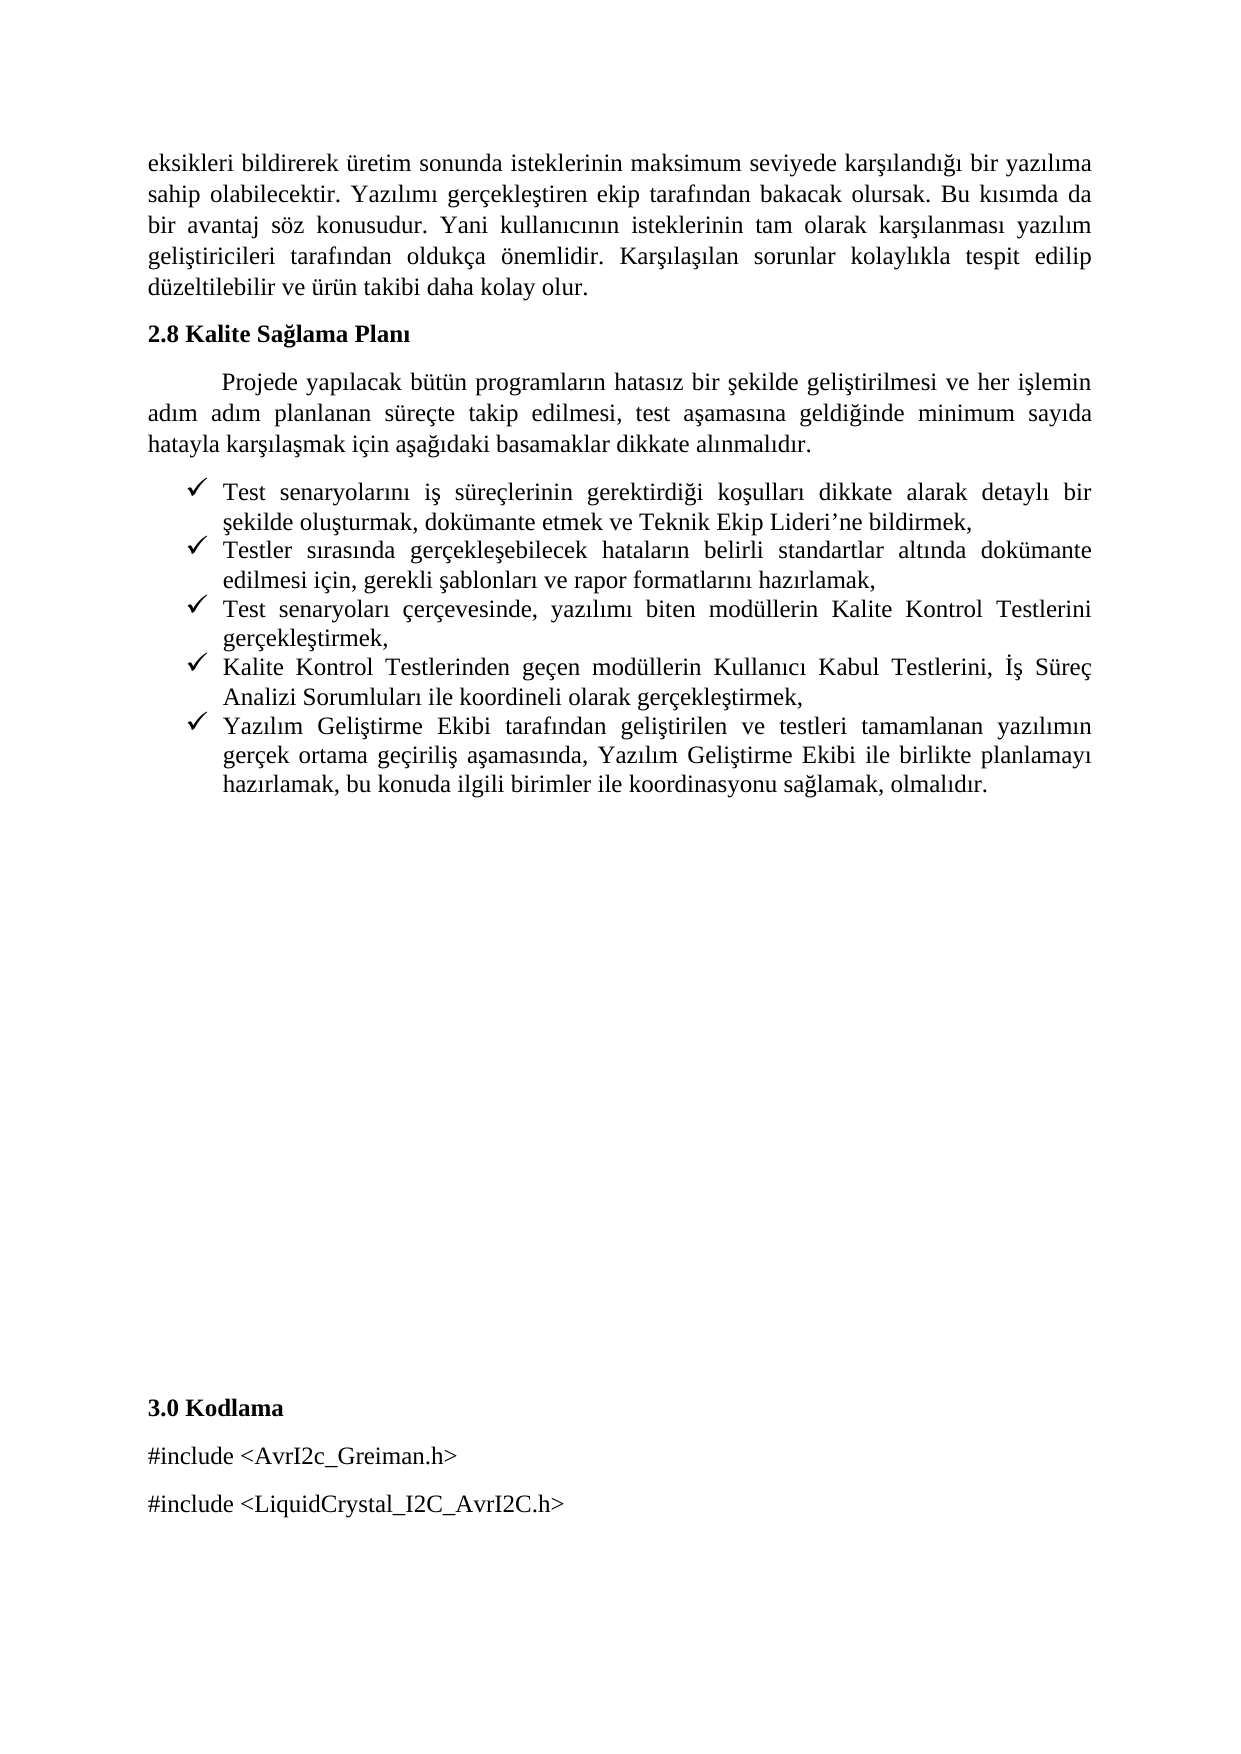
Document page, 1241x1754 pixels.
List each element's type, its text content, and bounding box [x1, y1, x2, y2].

text 2.8 Kalite Sağlama Planı [148, 319, 1093, 348]
list Kalite Kontrol Testlerinden geçen modüllerin Kullanıcı Kabul Testlerini, İş Süreç Analizi Sorumluları ile koordineli olarak gerçekleştirmek, [185, 652, 1093, 711]
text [148, 148, 1093, 301]
list Test senaryoları çerçevesinde, yazılımı biten modüllerin Kalite Kontrol Testlerini gerçekleştirmek, [185, 594, 1093, 652]
list Test senaryolarını iş süreçlerinin gerektirdiği koşulları dikkate alarak detaylı bir şekilde oluşturmak, dokümante etmek ve Teknik Ekip Lideri’ne bildirmek, [185, 477, 1093, 535]
text Projede yapılacak bütün programların hatasız bir şekilde geliştirilmesi ve her işlemin adım adım planlanan süreçte takip edilmesi, test aşamasına geldiğinde minimum sayıda hatayla karşılaşmak için aşağıdaki basamaklar dikkate alınmalıdır. [148, 367, 1093, 458]
list Yazılım Geliştirme Ekibi tarafından geliştirilen ve testleri tamamlanan yazılımın gerçek ortama geçiriliş aşamasında, Yazılım Geliştirme Ekibi ile birlikte planlamayı hazırlamak, bu konuda ilgili birimler ile koordinasyonu sağlamak, olmalıdır. [185, 711, 1093, 798]
list Testler sırasında gerçekleşebilecek hataların belirli standartlar altında dokümante edilmesi için, gerekli şablonları ve rapor formatlarını hazırlamak, [185, 535, 1093, 594]
text 3.0 Kodlama [148, 1393, 1093, 1422]
text #include <LiquidCrystal_I2C_AvrI2C.h> [148, 1489, 1093, 1517]
text #include <AvrI2c_Greiman.h> [148, 1441, 1093, 1470]
